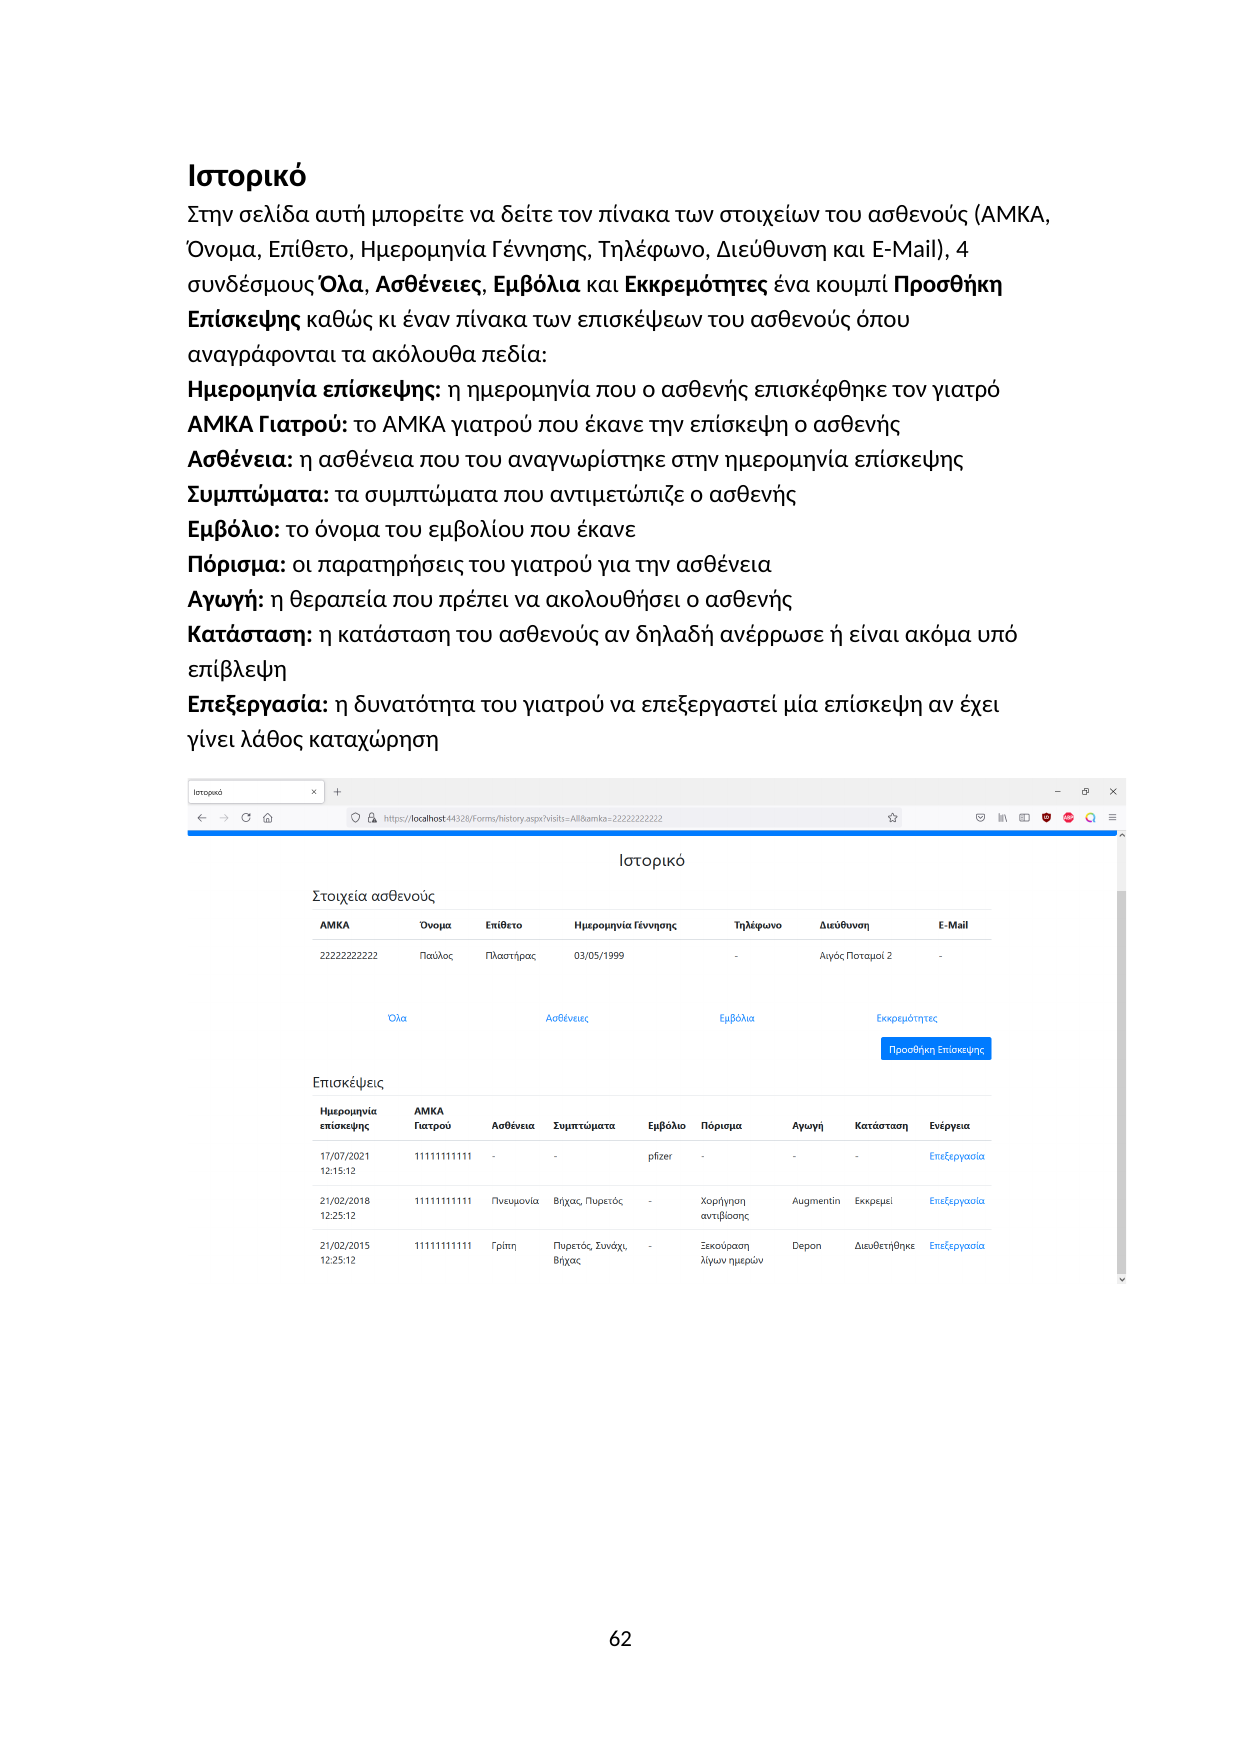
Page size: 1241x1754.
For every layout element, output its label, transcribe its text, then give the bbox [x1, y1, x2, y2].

picture [187, 778, 1127, 1284]
text Στην σελίδα αυτή μπορείτε να δείτε τον πίνακα των στοιχείων του ασθενούς (ΑΜΚΑ, Όνομα, Επίθετο, Ημερομηνία Γέννησης, Τηλέφωνο, Διεύθυνση και E-Mail), 4 συνδέσμους Όλα, Ασθένειες, Εμβόλια και Εκκρεμότητες ένα κουμπί Προσθήκη Επίσκεψης καθώς κι έναν πίνακα των επισκέψεων του ασθενούς όπου αναγράφονται τα ακόλουθα πεδία: Ημερομηνία επίσκεψης: η ημερομηνία που ο ασθενής επισκέφθηκε τον γιατρό ΑΜΚΑ Γιατρού: το ΑΜΚΑ γιατρού που έκανε την επίσκεψη ο ασθενής Ασθένεια: η ασθένεια που του αναγνωρίστηκε στην ημερομηνία επίσκεψης Συμπτώματα: τα συμπτώματα που αντιμετώπιζε ο ασθενής Εμβόλιο: το όνομα του εμβολίου που έκανε Πόρισμα: οι παρατηρήσεις του γιατρού για την ασθένεια Αγωγή: η θεραπεία που πρέπει να ακολουθήσει ο ασθενής Κατάσταση: η κατάσταση του ασθενούς αν δηλαδή ανέρρωσε ή είναι ακόμα υπό επίβλεψη Επεξεργασία: η δυνατότητα του γιατρού να επεξεργαστεί μία επίσκεψη αν έχει γίνει λάθος καταχώρηση [187, 198, 1053, 754]
subtitle Ιστορικό [187, 154, 1053, 195]
